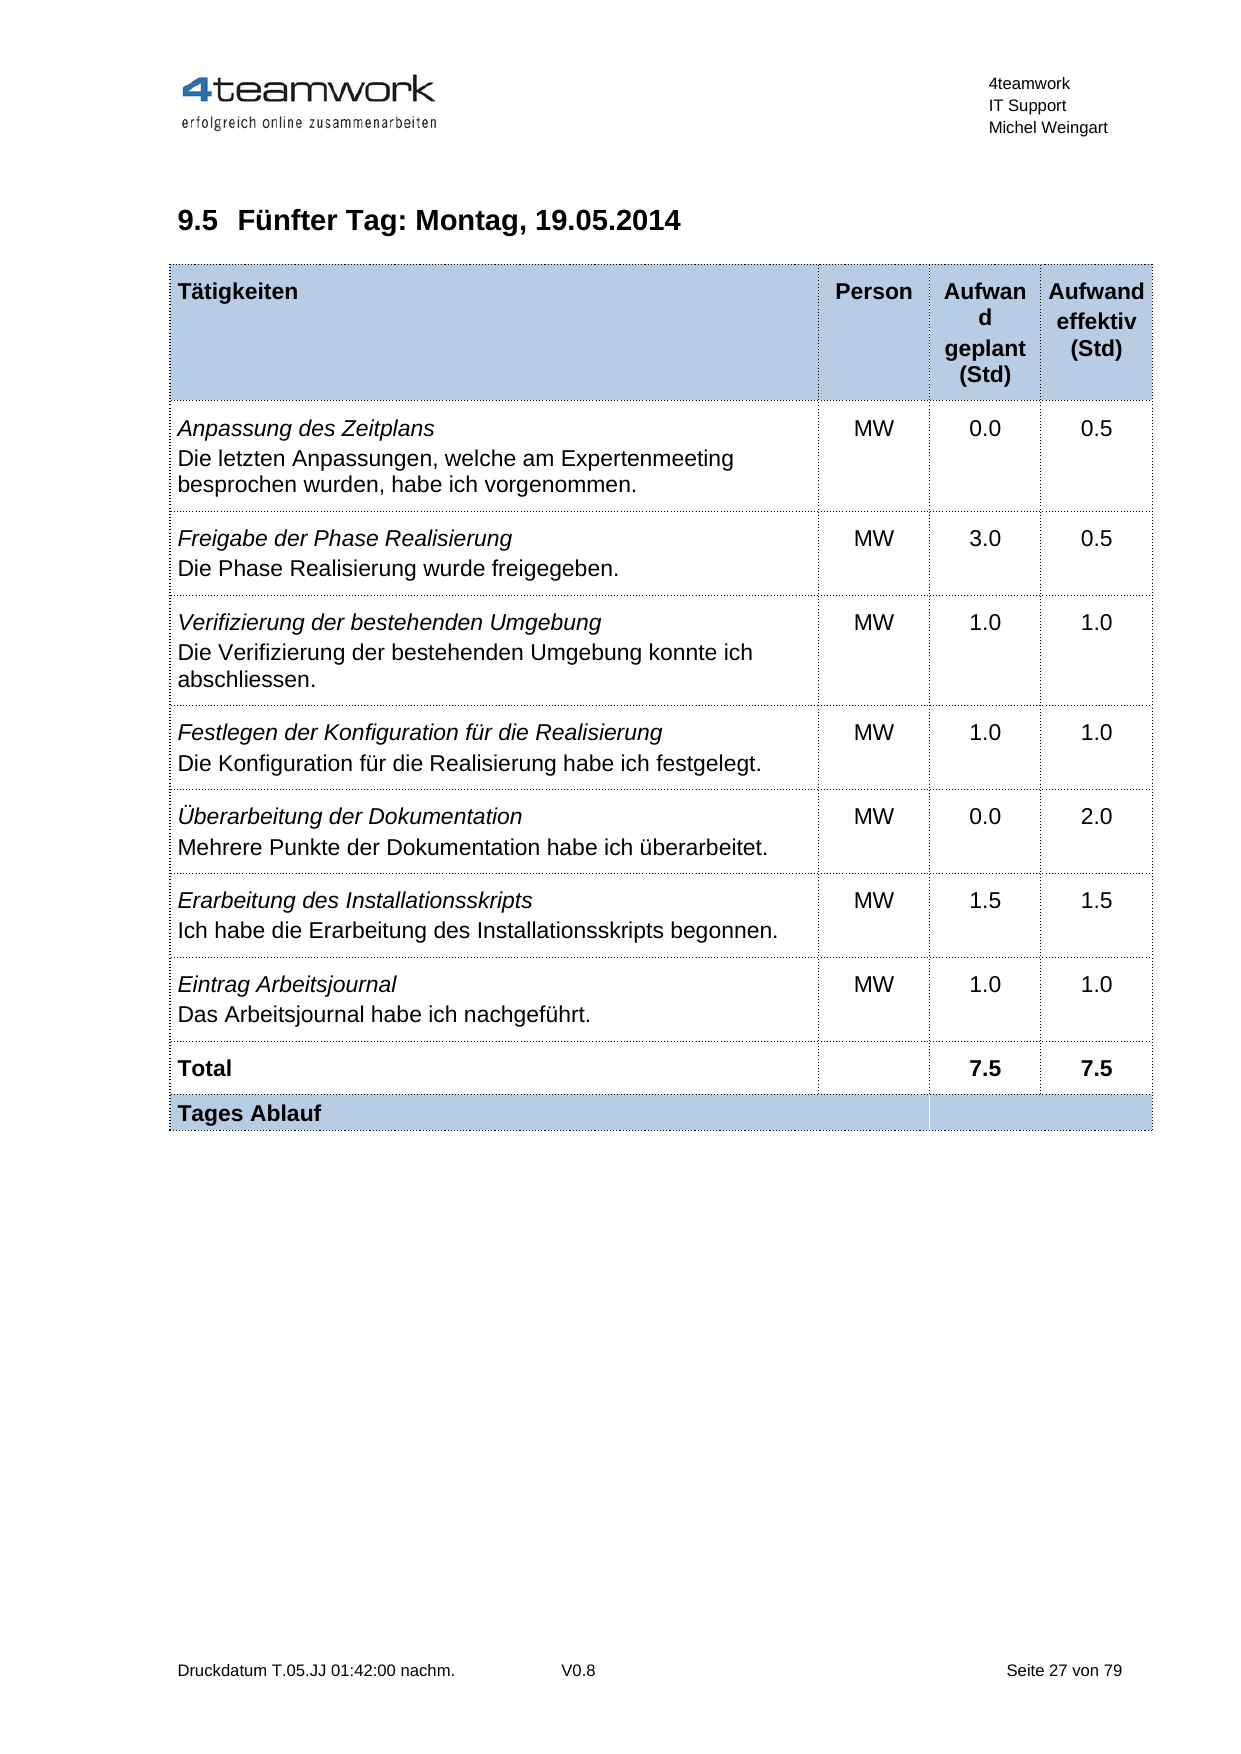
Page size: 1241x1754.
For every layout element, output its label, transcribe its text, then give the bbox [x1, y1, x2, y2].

table_cell 1.0 [930, 705, 1041, 789]
table_cell [818, 1094, 929, 1130]
table_cell [818, 1041, 929, 1094]
table_cell 7.5 [930, 1041, 1041, 1094]
table_header Aufwand geplant (Std) [930, 264, 1041, 400]
table_cell 1.0 [930, 957, 1041, 1041]
table_cell 1.0 [1041, 595, 1152, 705]
picture [177, 69, 440, 134]
table_cell 0.0 [930, 789, 1041, 873]
table_cell 0.5 [1041, 400, 1152, 511]
table_cell [930, 1094, 1041, 1130]
table_cell [1041, 1094, 1152, 1130]
table_cell 1.5 [1041, 873, 1152, 957]
table_cell 7.5 [1041, 1041, 1152, 1094]
table_cell 0.0 [930, 400, 1041, 511]
table_header Person [818, 264, 929, 400]
table_cell 1.0 [1041, 957, 1152, 1041]
table_cell Verifizierung der bestehenden Umgebung Die Verifizierung der bestehenden Umgebung konnte ich abschliessen. [170, 595, 818, 705]
table_cell MW [818, 957, 929, 1041]
table_cell Total [170, 1041, 818, 1094]
table_cell Anpassung des Zeitplans Die letzten Anpassungen, welche am Expertenmeeting besprochen wurden, habe ich vorgenommen. [170, 400, 818, 511]
subtitle Fünfter Tag: Montag, 19.05.2014 [177, 203, 1122, 237]
table_cell 1.0 [1041, 705, 1152, 789]
table_cell Überarbeitung der Dokumentation Mehrere Punkte der Dokumentation habe ich überarbeitet. [170, 789, 818, 873]
table_cell MW [818, 789, 929, 873]
table_cell Freigabe der Phase Realisierung Die Phase Realisierung wurde freigegeben. [170, 511, 818, 595]
table_cell Festlegen der Konfiguration für die Realisierung Die Konfiguration für die Realisierung habe ich festgelegt. [170, 705, 818, 789]
table_cell MW [818, 595, 929, 705]
table_cell MW [818, 705, 929, 789]
table_cell 1.0 [930, 595, 1041, 705]
table_cell Tages Ablauf [170, 1094, 818, 1130]
table_cell Erarbeitung des Installationsskripts Ich habe die Erarbeitung des Installationsskripts begonnen. [170, 873, 818, 957]
table_header Tätigkeiten [170, 264, 818, 400]
table_cell MW [818, 400, 929, 511]
table_cell 1.5 [930, 873, 1041, 957]
table_cell 2.0 [1041, 789, 1152, 873]
table_cell 0.5 [1041, 511, 1152, 595]
table_cell Eintrag Arbeitsjournal Das Arbeitsjournal habe ich nachgeführt. [170, 957, 818, 1041]
table_cell 3.0 [930, 511, 1041, 595]
table_header Aufwand effektiv (Std) [1041, 264, 1152, 400]
table_cell MW [818, 511, 929, 595]
table_cell MW [818, 873, 929, 957]
